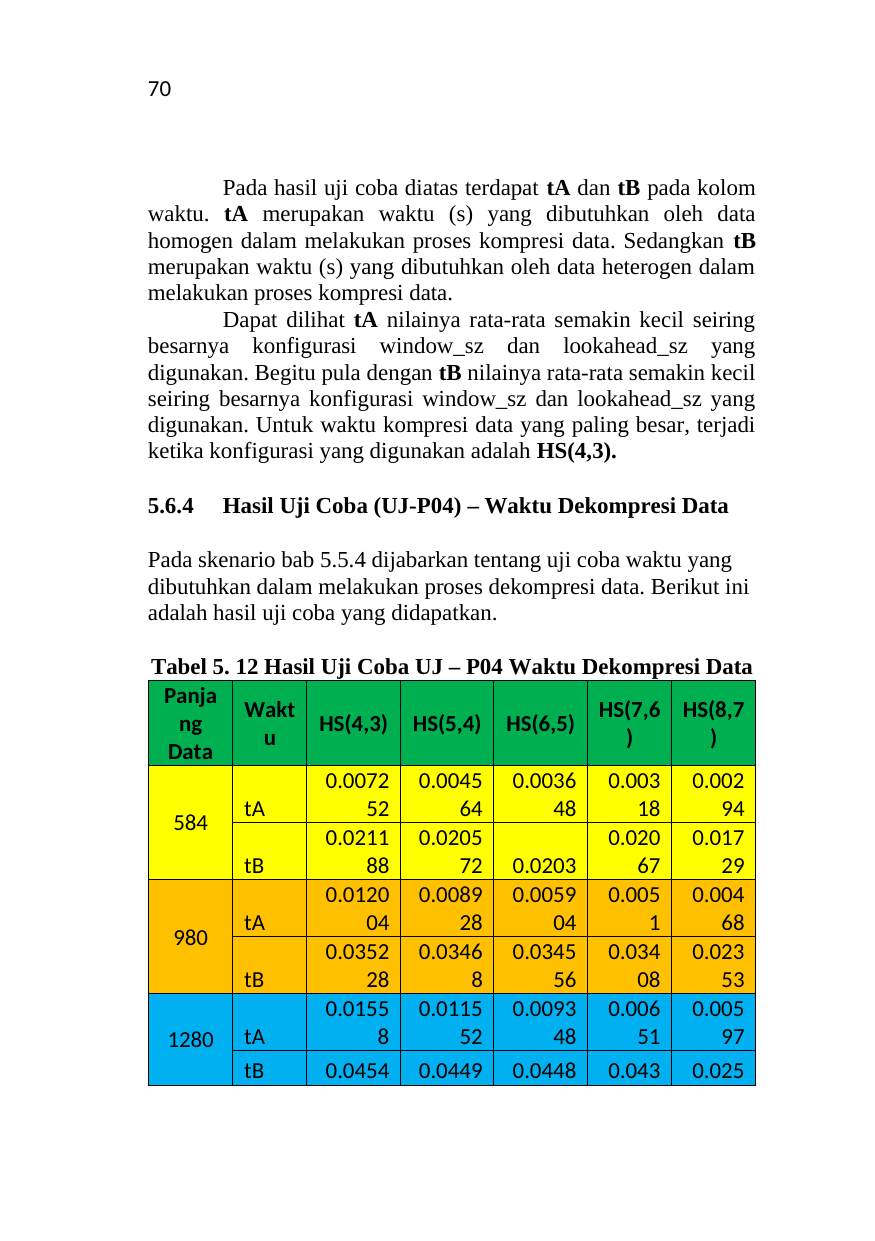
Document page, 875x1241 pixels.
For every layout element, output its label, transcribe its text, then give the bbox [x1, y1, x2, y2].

table_cell 0.020572 [401, 823, 493, 879]
table_cell tB [233, 823, 306, 879]
table_cell 0.00651 [588, 994, 671, 1050]
table_header Waktu [233, 681, 306, 765]
table_cell tB [233, 1051, 306, 1085]
table_cell tA [233, 994, 306, 1050]
table_cell 0.00468 [672, 880, 755, 936]
table_cell 0.01729 [672, 823, 755, 879]
table_cell 0.00294 [672, 766, 755, 822]
table_cell 584 [149, 766, 232, 879]
table_cell 1280 [149, 994, 232, 1085]
table_header HS(8,7) [672, 681, 755, 765]
table_cell 980 [149, 880, 232, 993]
table_header HS(5,4) [401, 681, 493, 765]
text Dapat dilihat tA nilainya rata-rata semakin kecil seiring besarnya konfigurasi window_sz dan lookahead_sz yang digunakan. Begitu pula dengan tB nilainya rata-rata semakin kecil seiring besarnya konfigurasi window_sz dan lookahead_sz yang digunakan. Untuk waktu kompresi data yang paling besar, terjadi ketika konfigurasi yang digunakan adalah HS(4,3). [148, 306, 756, 464]
table_cell 0.003648 [494, 766, 587, 822]
table_cell 0.045444 [307, 1051, 400, 1085]
table_header HS(7,6) [588, 681, 671, 765]
table_cell tA [233, 766, 306, 822]
table_cell 0.008928 [401, 880, 493, 936]
table_cell 0.009348 [494, 994, 587, 1050]
table_cell 0.0203 [494, 823, 587, 879]
table_header Panjang Data [149, 681, 232, 765]
table_cell 0.021188 [307, 823, 400, 879]
subtitle Hasil Uji Coba (UJ-P04) – Waktu Dekompresi Data [148, 492, 756, 518]
table_cell 0.011552 [401, 994, 493, 1050]
table_cell 0.02067 [588, 823, 671, 879]
table_cell tB [233, 937, 306, 993]
text Pada hasil uji coba diatas terdapat tA dan tB pada kolom waktu. tA merupakan waktu (s) yang dibutuhkan oleh data homogen dalam melakukan proses kompresi data. Sedangkan tB merupakan waktu (s) yang dibutuhkan oleh data heterogen dalam melakukan proses kompresi data. [148, 174, 756, 306]
table_cell 0.007252 [307, 766, 400, 822]
table_cell 0.02353 [672, 937, 755, 993]
table_cell 0.035228 [307, 937, 400, 993]
table_cell 0.044848 [494, 1051, 587, 1085]
table_cell 0.044944 [401, 1051, 493, 1085]
text Tabel 5. 12 Hasil Uji Coba UJ – P04 Waktu Dekompresi Data [148, 653, 756, 680]
table_cell 0.012004 [307, 880, 400, 936]
table_header HS(6,5) [494, 681, 587, 765]
table_cell 0.03408 [588, 937, 671, 993]
table_cell 0.00318 [588, 766, 671, 822]
table_cell tA [233, 880, 306, 936]
text Pada skenario bab 5.5.4 dijabarkan tentang uji coba waktu yang dibutuhkan dalam melakukan proses dekompresi data. Berikut ini adalah hasil uji coba yang didapatkan. [148, 546, 756, 625]
table_cell 0.02549 [672, 1051, 755, 1085]
table_cell 0.04382 [588, 1051, 671, 1085]
table_header HS(4,3) [307, 681, 400, 765]
table_cell 0.005904 [494, 880, 587, 936]
table_cell 0.0051 [588, 880, 671, 936]
table_cell 0.01558 [307, 994, 400, 1050]
table_cell 0.004564 [401, 766, 493, 822]
table_cell 0.00597 [672, 994, 755, 1050]
table_cell 0.03468 [401, 937, 493, 993]
table_cell 0.034556 [494, 937, 587, 993]
